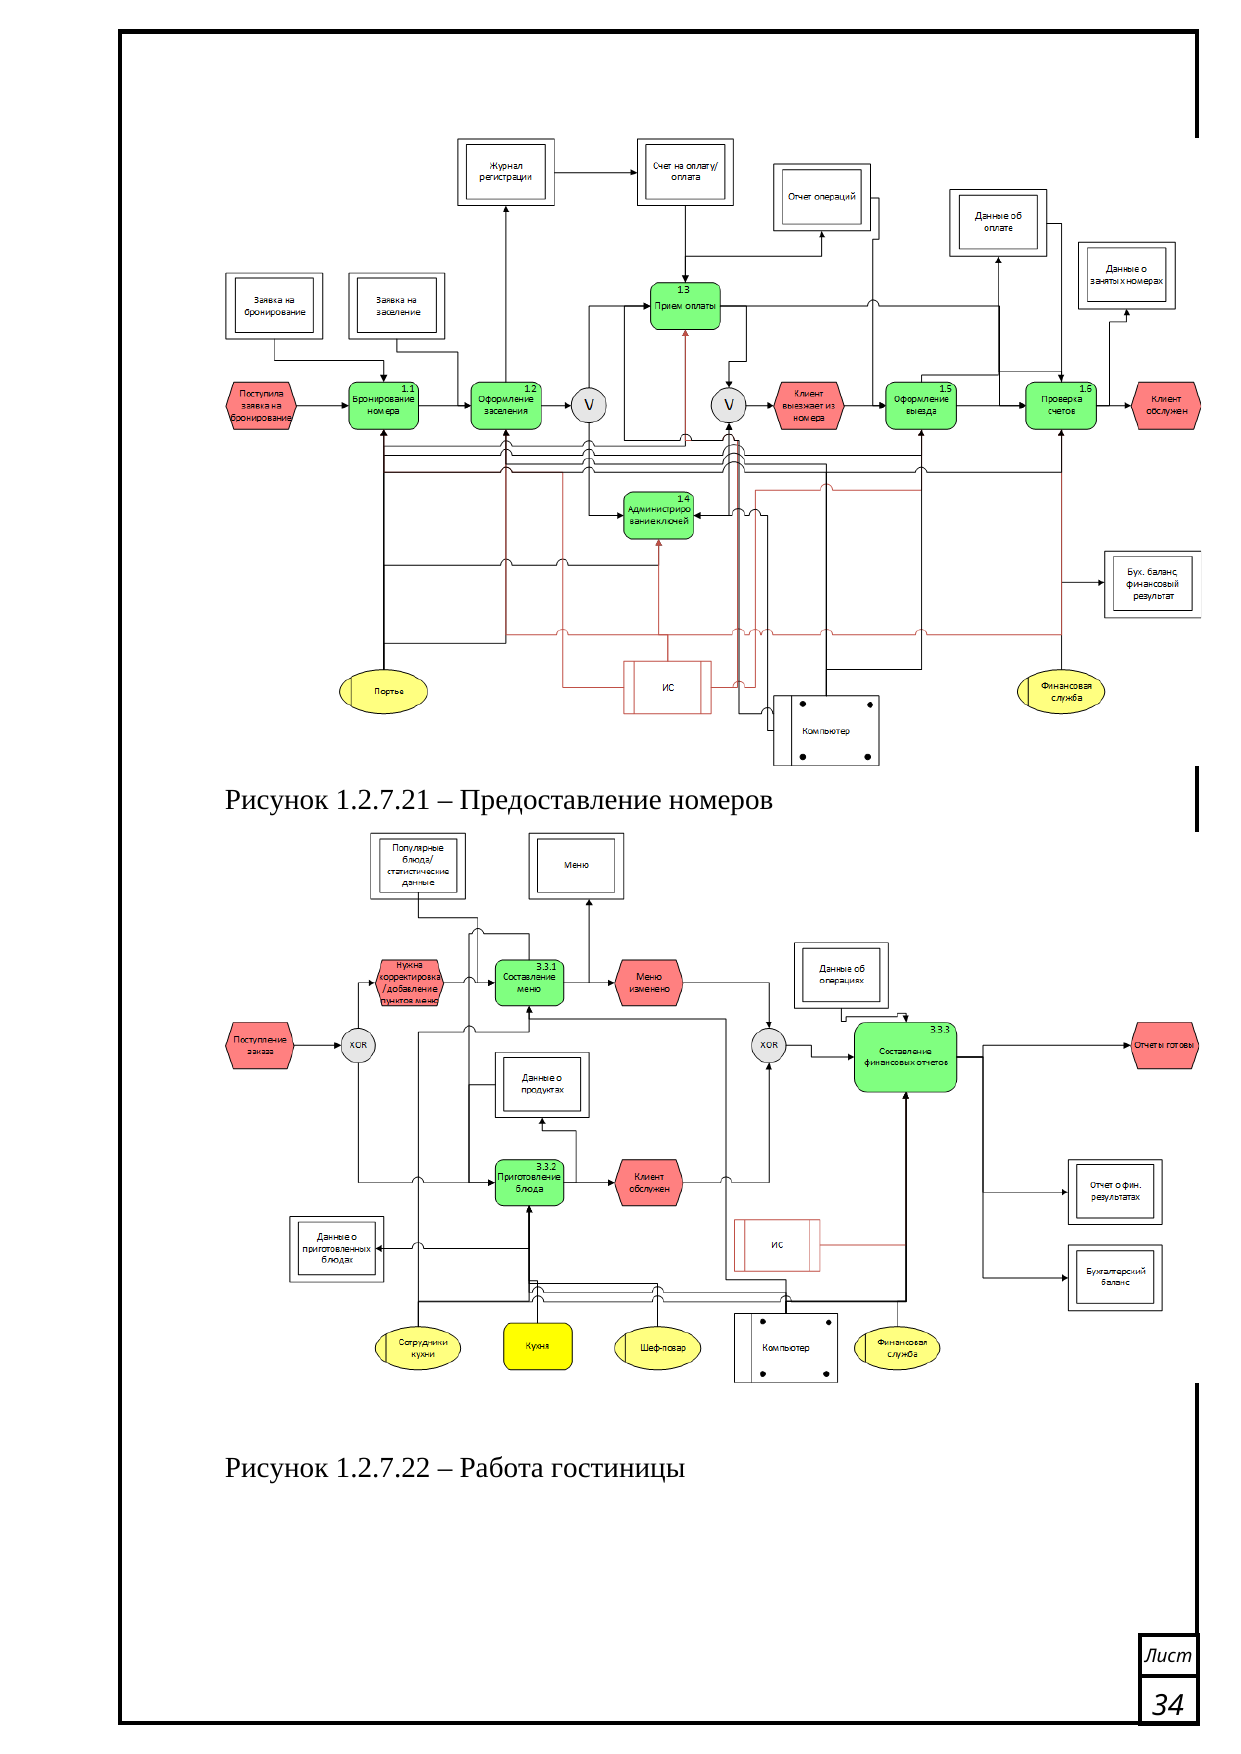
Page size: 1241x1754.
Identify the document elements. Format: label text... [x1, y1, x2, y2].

text Рисунок 1.2.7.21 – Предоставление номеров [136, 782, 1178, 816]
picture [224, 832, 1200, 1383]
text Рисунок 1.2.7.22 – Работа гостиницы [136, 1450, 1178, 1483]
picture [224, 138, 1202, 766]
